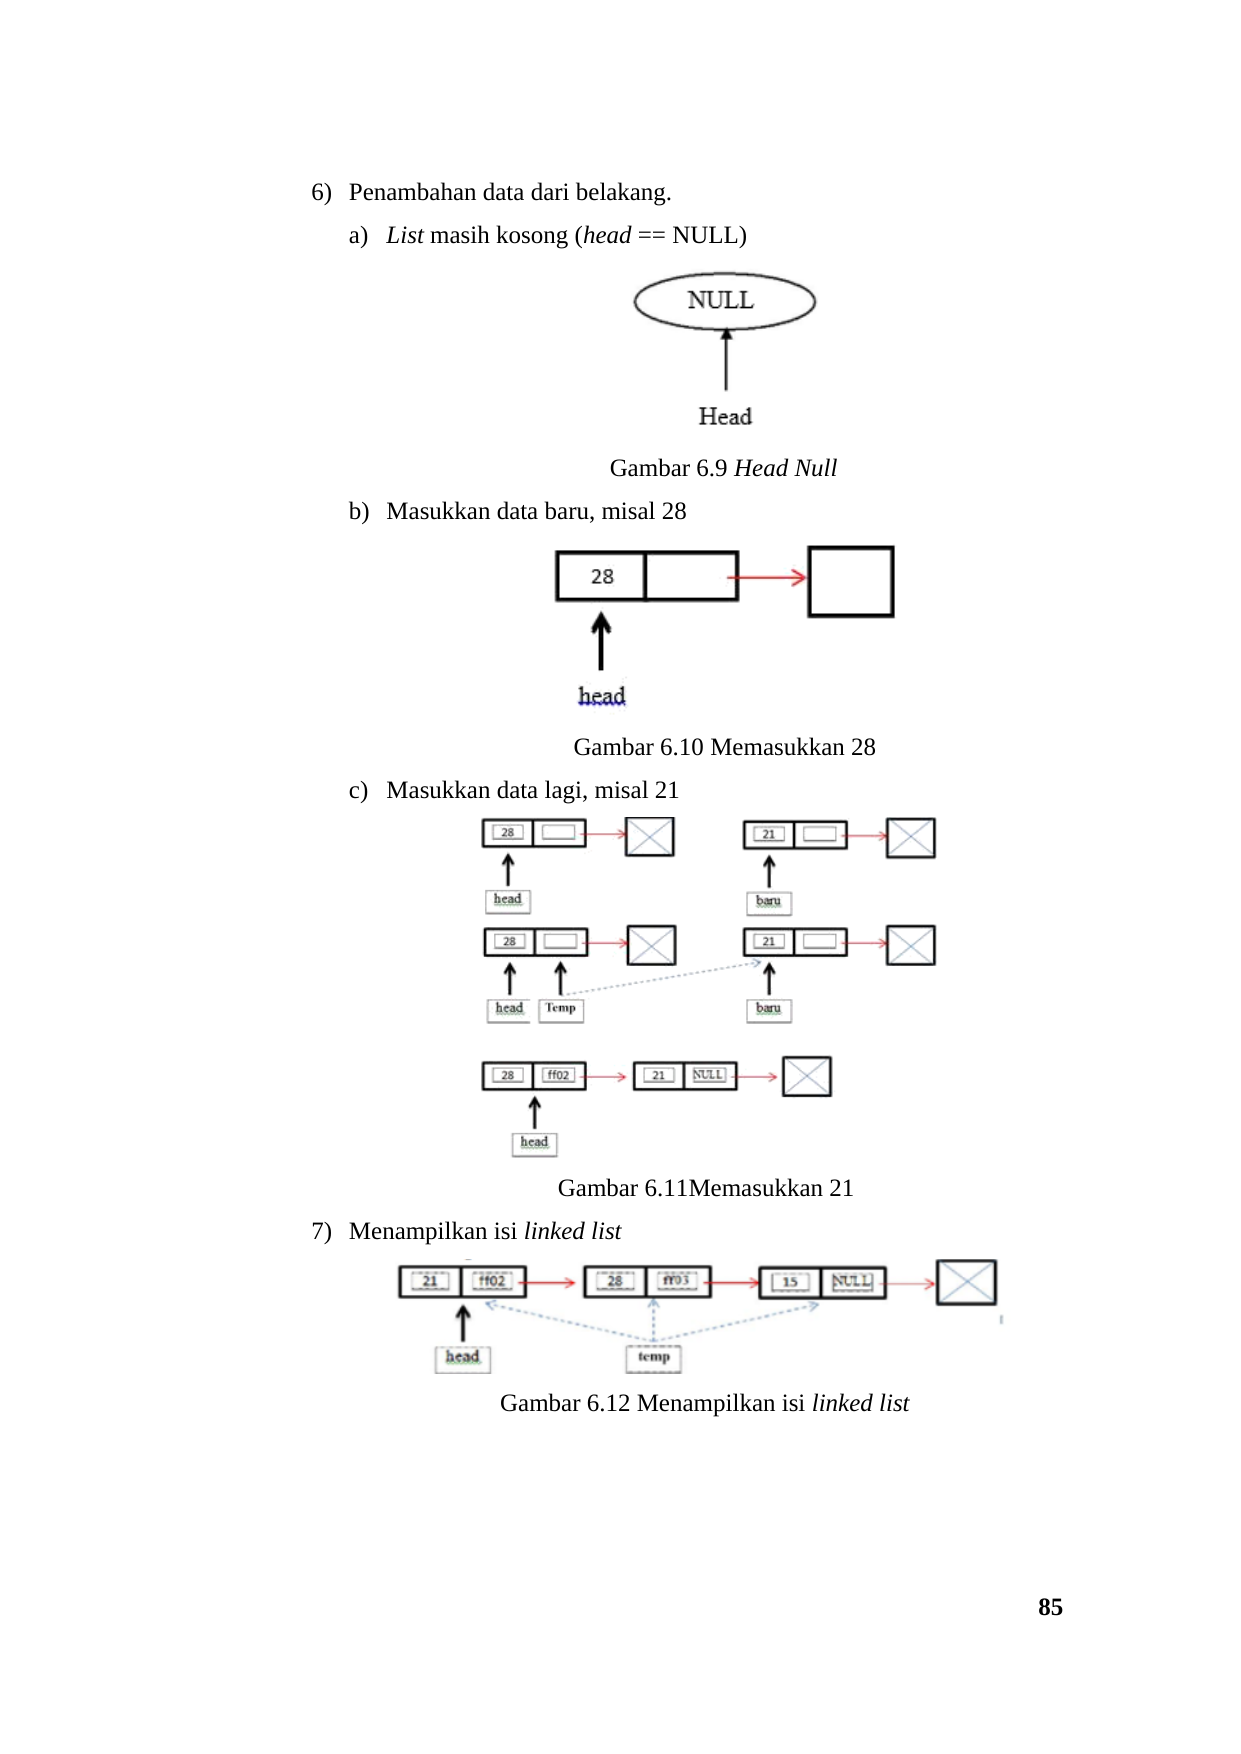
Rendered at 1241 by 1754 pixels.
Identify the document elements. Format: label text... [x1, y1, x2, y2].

picture [612, 263, 838, 439]
list Menampilkan isi linked list [311, 1216, 1063, 1245]
picture [472, 817, 940, 1159]
picture [541, 539, 909, 718]
list List masih kosong (head == NULL) [349, 220, 1063, 249]
list Masukkan data lagi, misal 21 [349, 775, 1063, 803]
subtitle Menampilkan isi linked list [349, 1388, 1063, 1417]
picture [395, 1259, 1017, 1374]
subtitle Memasukkan 21 [349, 1173, 1063, 1202]
list Masukkan data baru, misal 28 [349, 496, 1063, 525]
subtitle Memasukkan 28 [386, 732, 1063, 760]
subtitle Head Null [386, 453, 1063, 482]
list Penambahan data dari belakang. [311, 177, 1063, 206]
